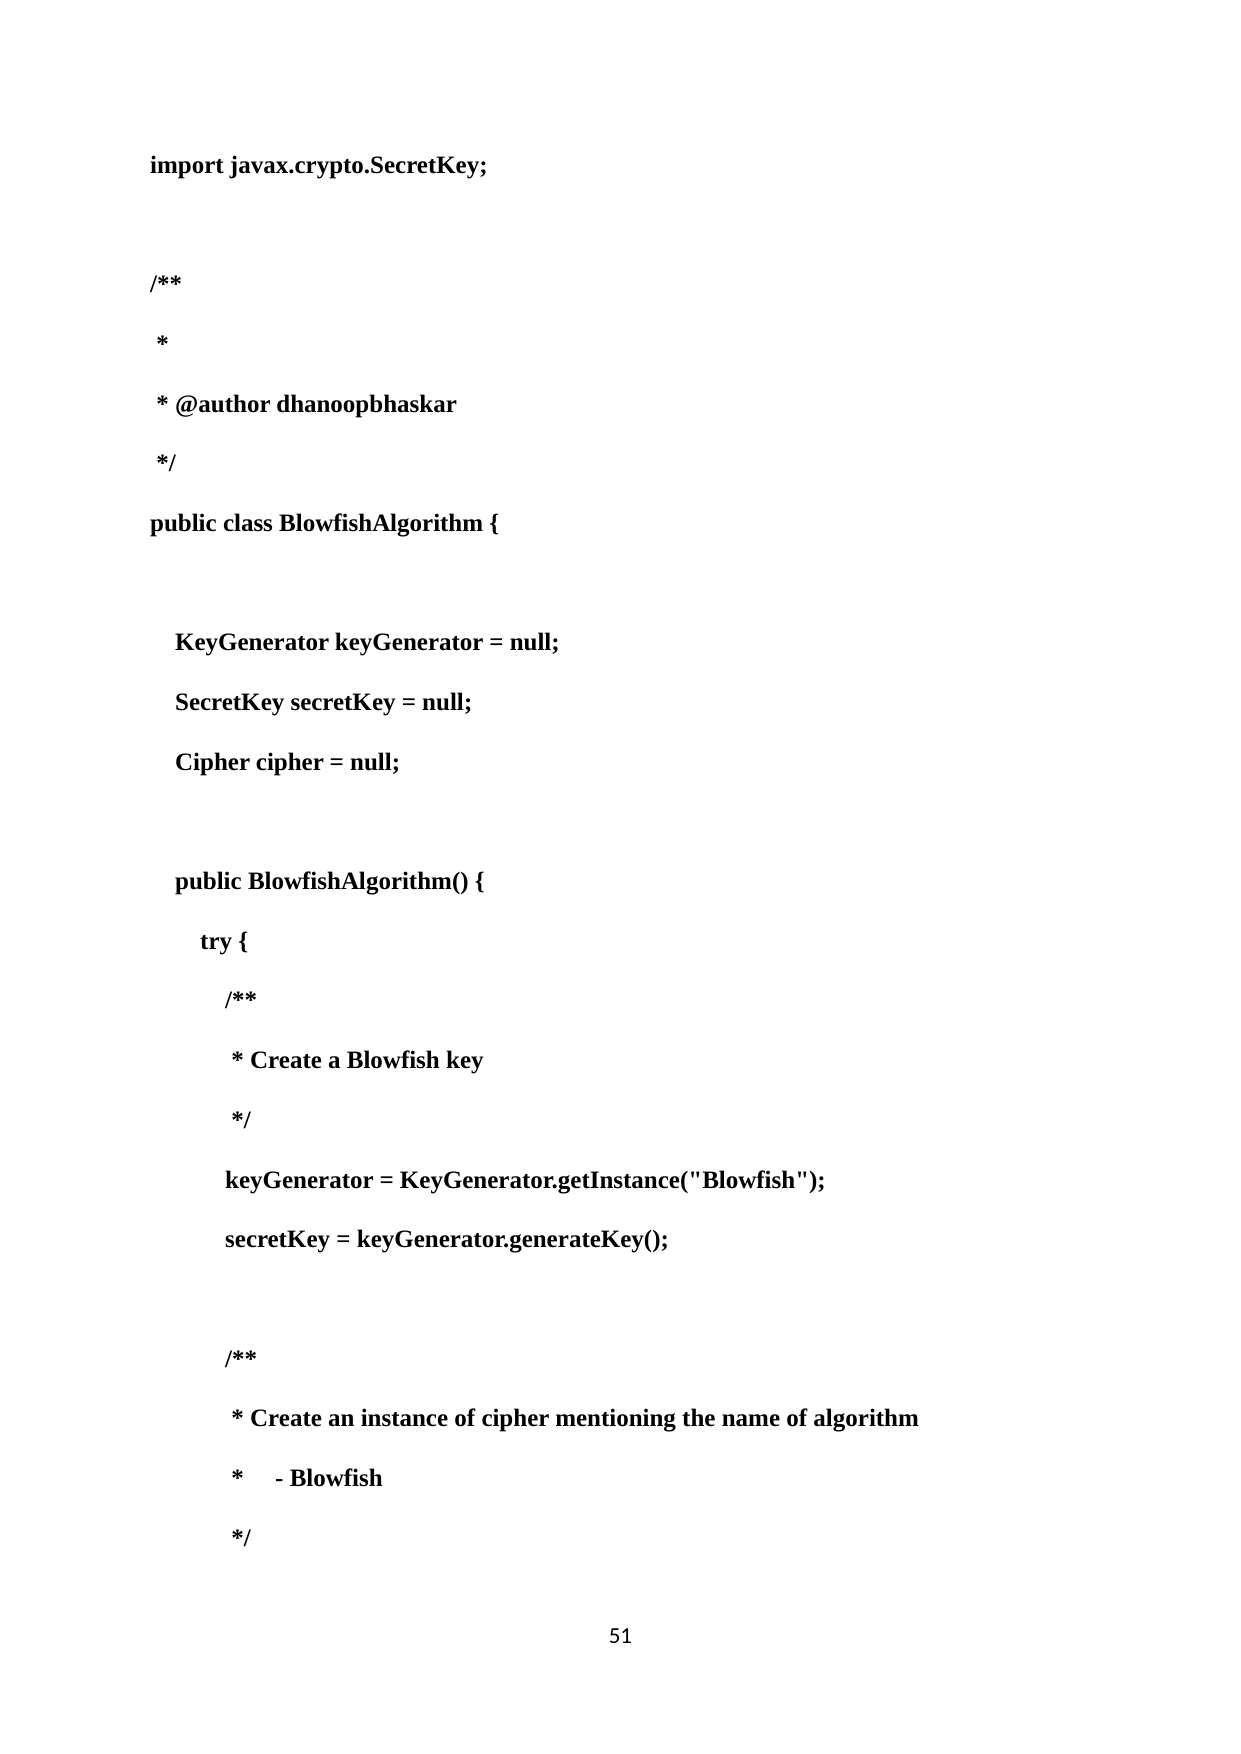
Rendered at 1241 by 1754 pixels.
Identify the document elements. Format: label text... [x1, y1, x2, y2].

text * @author dhanoopbhaskar [150, 389, 1090, 417]
text secretKey = keyGenerator.generateKey(); [150, 1224, 1090, 1253]
text */ [150, 1105, 1090, 1134]
text public BlowfishAlgorithm() { [150, 866, 1090, 895]
text KeyGenerator keyGenerator = null; [150, 627, 1090, 656]
text * Create an instance of cipher mentioning the name of algorithm [150, 1403, 1090, 1432]
text /** [150, 269, 1090, 298]
text * [150, 329, 1090, 358]
text Cipher cipher = null; [150, 747, 1090, 776]
text try { [150, 926, 1090, 955]
text * Create a Blowfish key [150, 1045, 1090, 1074]
text */ [150, 1523, 1090, 1552]
text /** [150, 986, 1090, 1014]
text import javax.crypto.SecretKey; [150, 150, 1090, 179]
text */ [150, 448, 1090, 477]
text /** [150, 1344, 1090, 1372]
text * - Blowfish [150, 1463, 1090, 1492]
text SecretKey secretKey = null; [150, 687, 1090, 716]
text public class BlowfishAlgorithm { [150, 508, 1090, 537]
text keyGenerator = KeyGenerator.getInstance("Blowfish"); [150, 1165, 1090, 1193]
